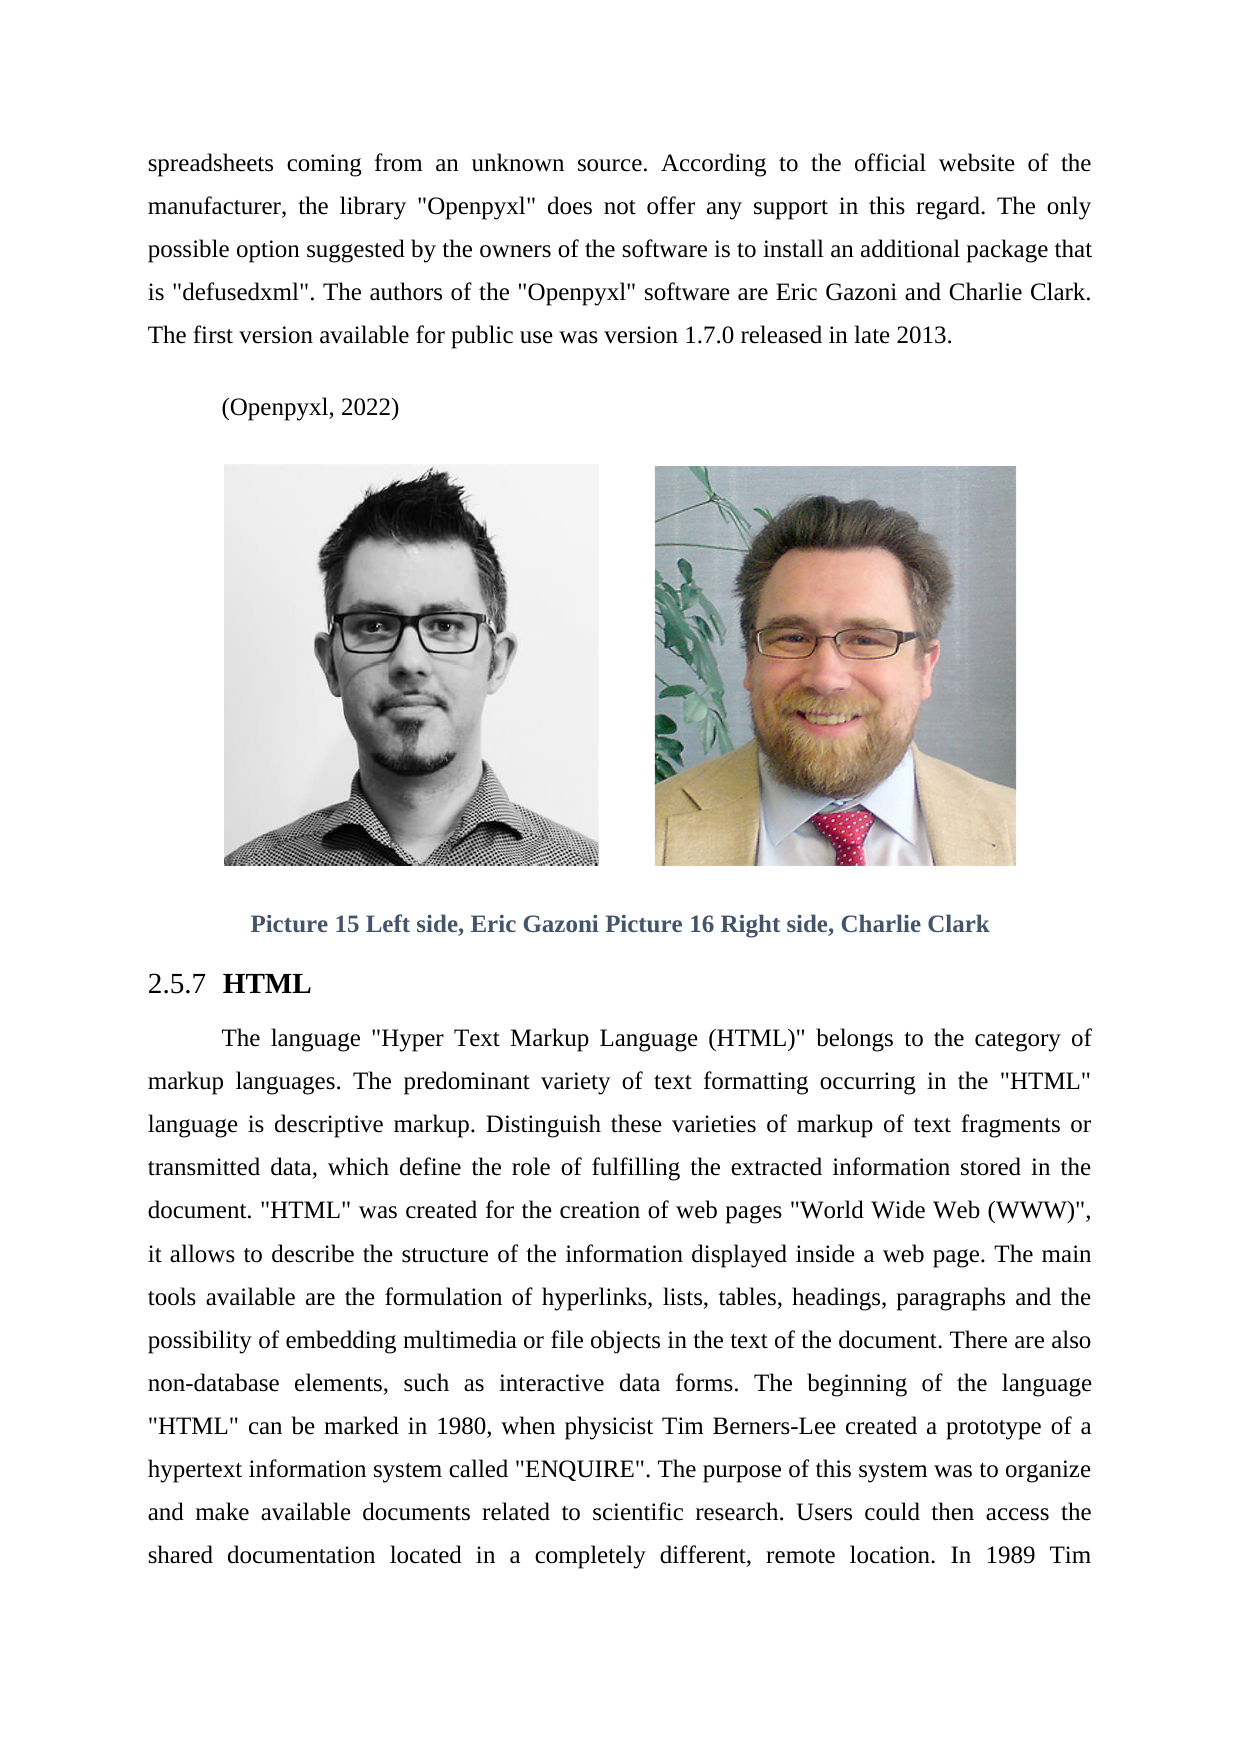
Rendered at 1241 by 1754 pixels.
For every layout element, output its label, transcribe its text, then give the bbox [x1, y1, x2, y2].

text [148, 148, 1093, 349]
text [148, 1023, 1093, 1569]
subtitle HTML [148, 967, 1093, 1000]
picture [654, 466, 1017, 866]
picture [224, 464, 599, 866]
